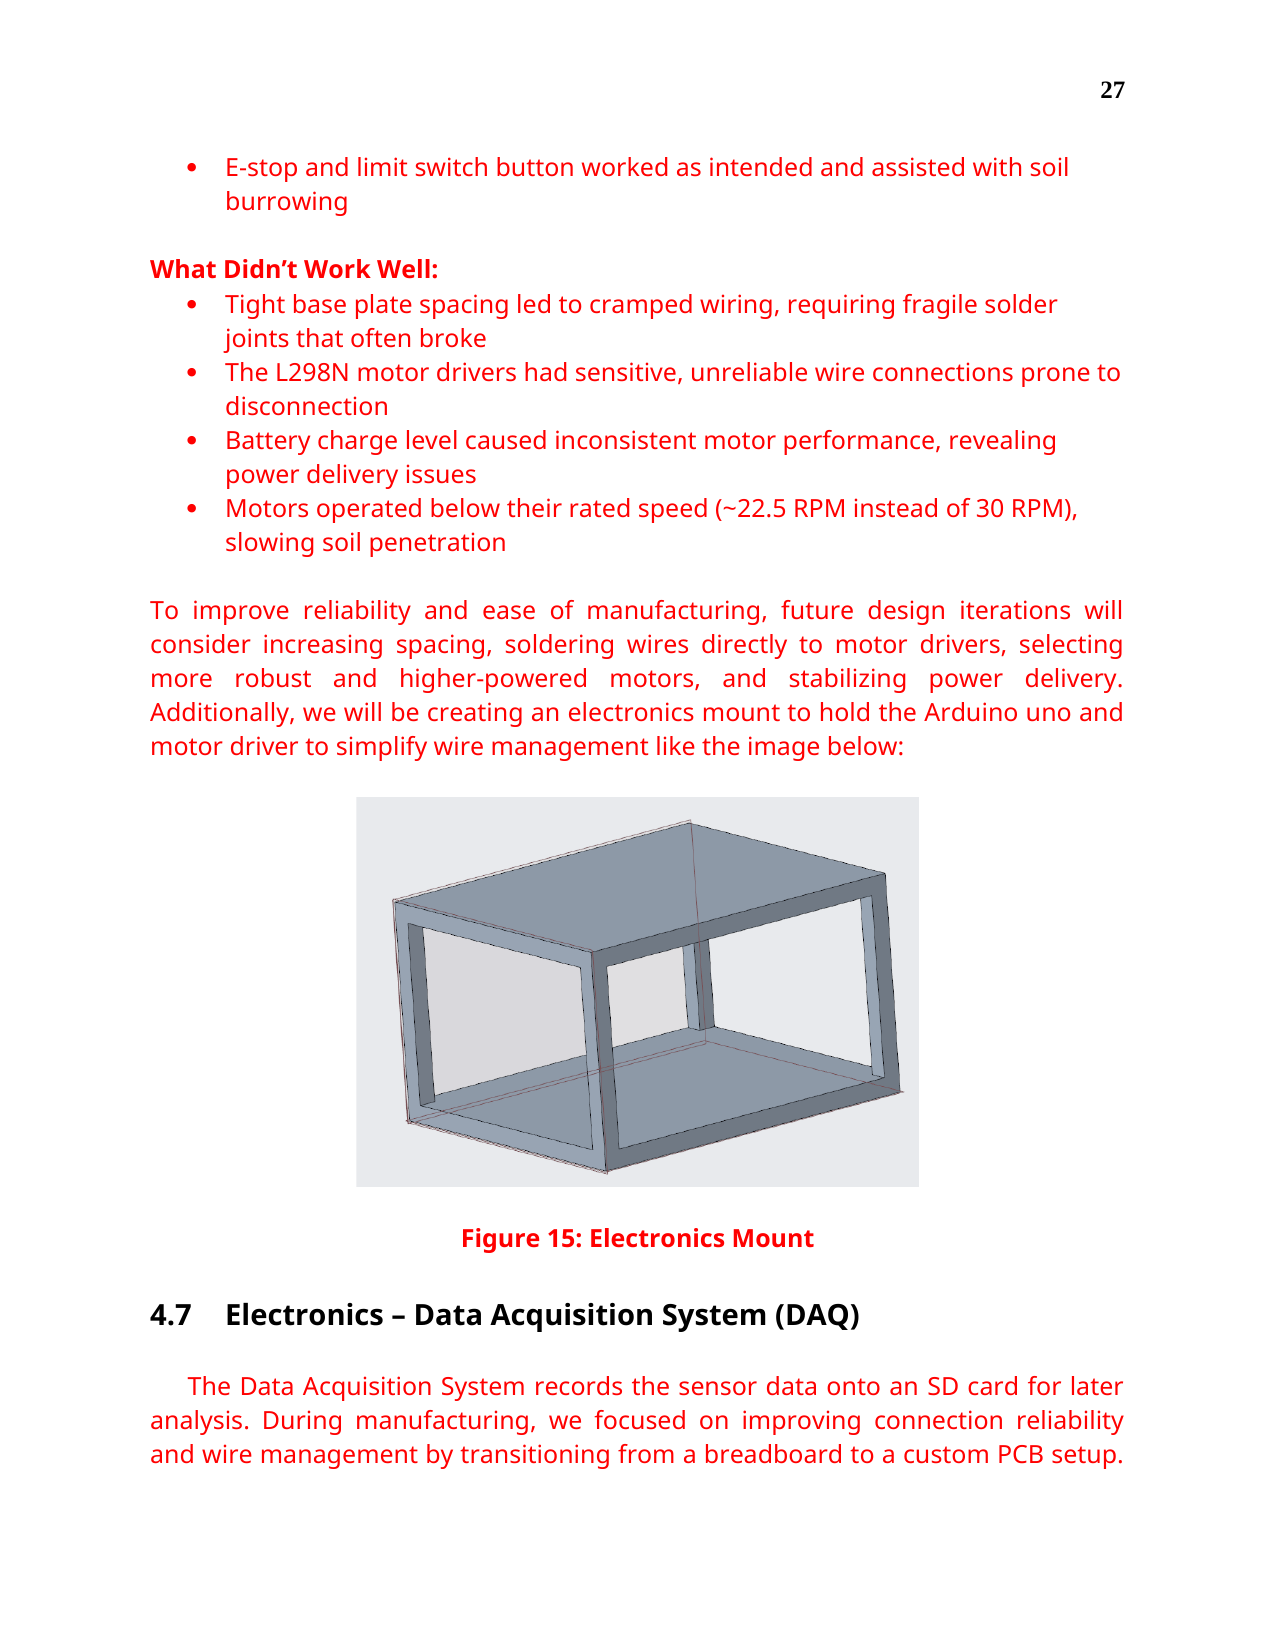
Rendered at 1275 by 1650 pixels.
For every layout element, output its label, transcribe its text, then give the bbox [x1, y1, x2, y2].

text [150, 1368, 1125, 1471]
list Tight base plate spacing led to cramped wiring, requiring fragile solder joints that often broke [187, 286, 1125, 354]
list Battery charge level caused inconsistent motor performance, revealing power delivery issues [187, 422, 1125, 491]
list E-stop and limit switch button worked as intended and assisted with soil burrowing [187, 150, 1125, 218]
list Electronics – Data Acquisition System (DAQ) [150, 1295, 1125, 1334]
text What Didn’t Work Well: [150, 252, 1125, 286]
text Figure 15: Electronics Mount [150, 1221, 1125, 1255]
list Motors operated below their rated speed (~22.5 RPM instead of 30 RPM), slowing soil penetration [187, 491, 1125, 559]
text To improve reliability and ease of manufacturing, future design iterations will consider increasing spacing, soldering wires directly to motor drivers, selecting more robust and higher-powered motors, and stabilizing power delivery. Additionally, we will be creating an electronics mount to hold the Arduino uno and motor driver to simplify wire management like the image below: [150, 593, 1125, 763]
picture [356, 797, 919, 1187]
list The L298N motor drivers had sensitive, unreliable wire connections prone to disconnection [187, 354, 1125, 422]
